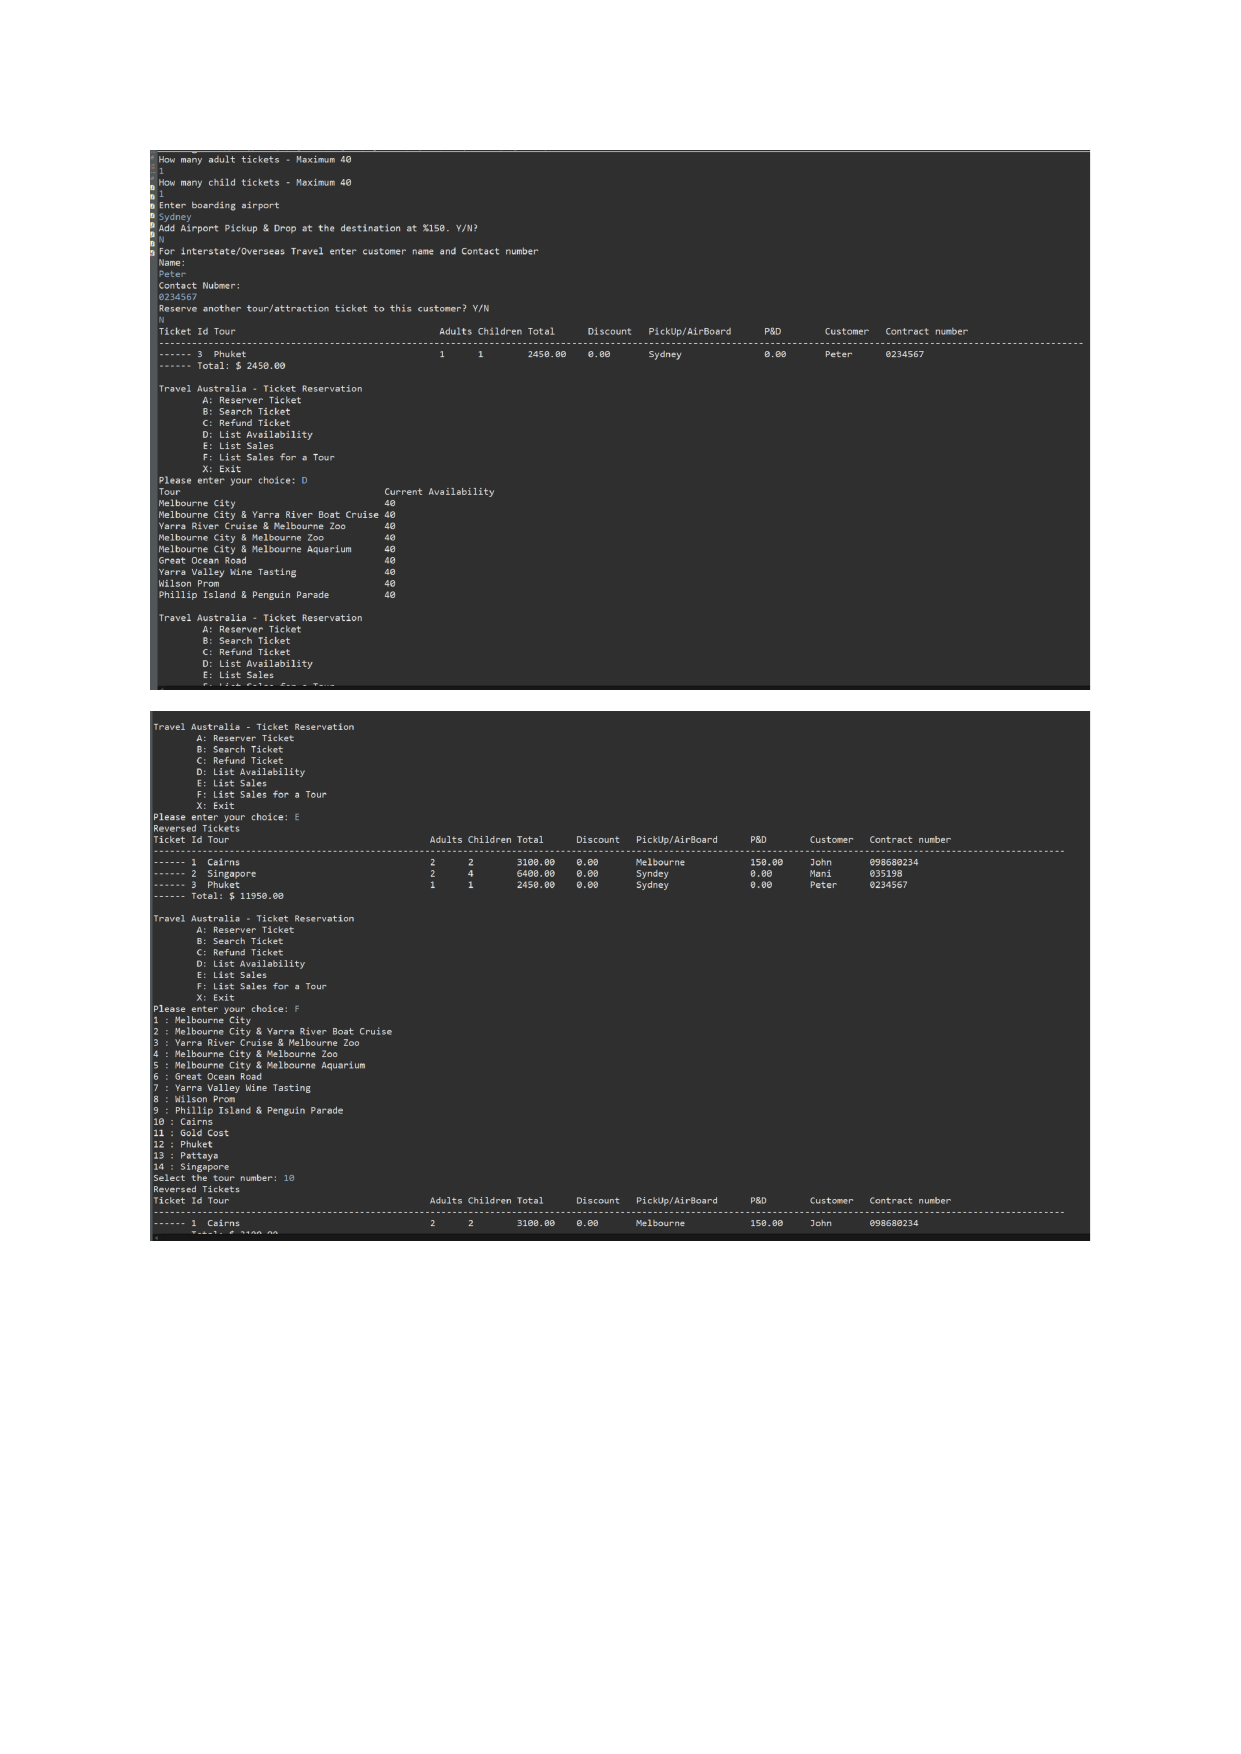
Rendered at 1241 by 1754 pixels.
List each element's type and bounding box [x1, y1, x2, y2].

picture [150, 150, 1091, 690]
picture [150, 711, 1091, 1241]
